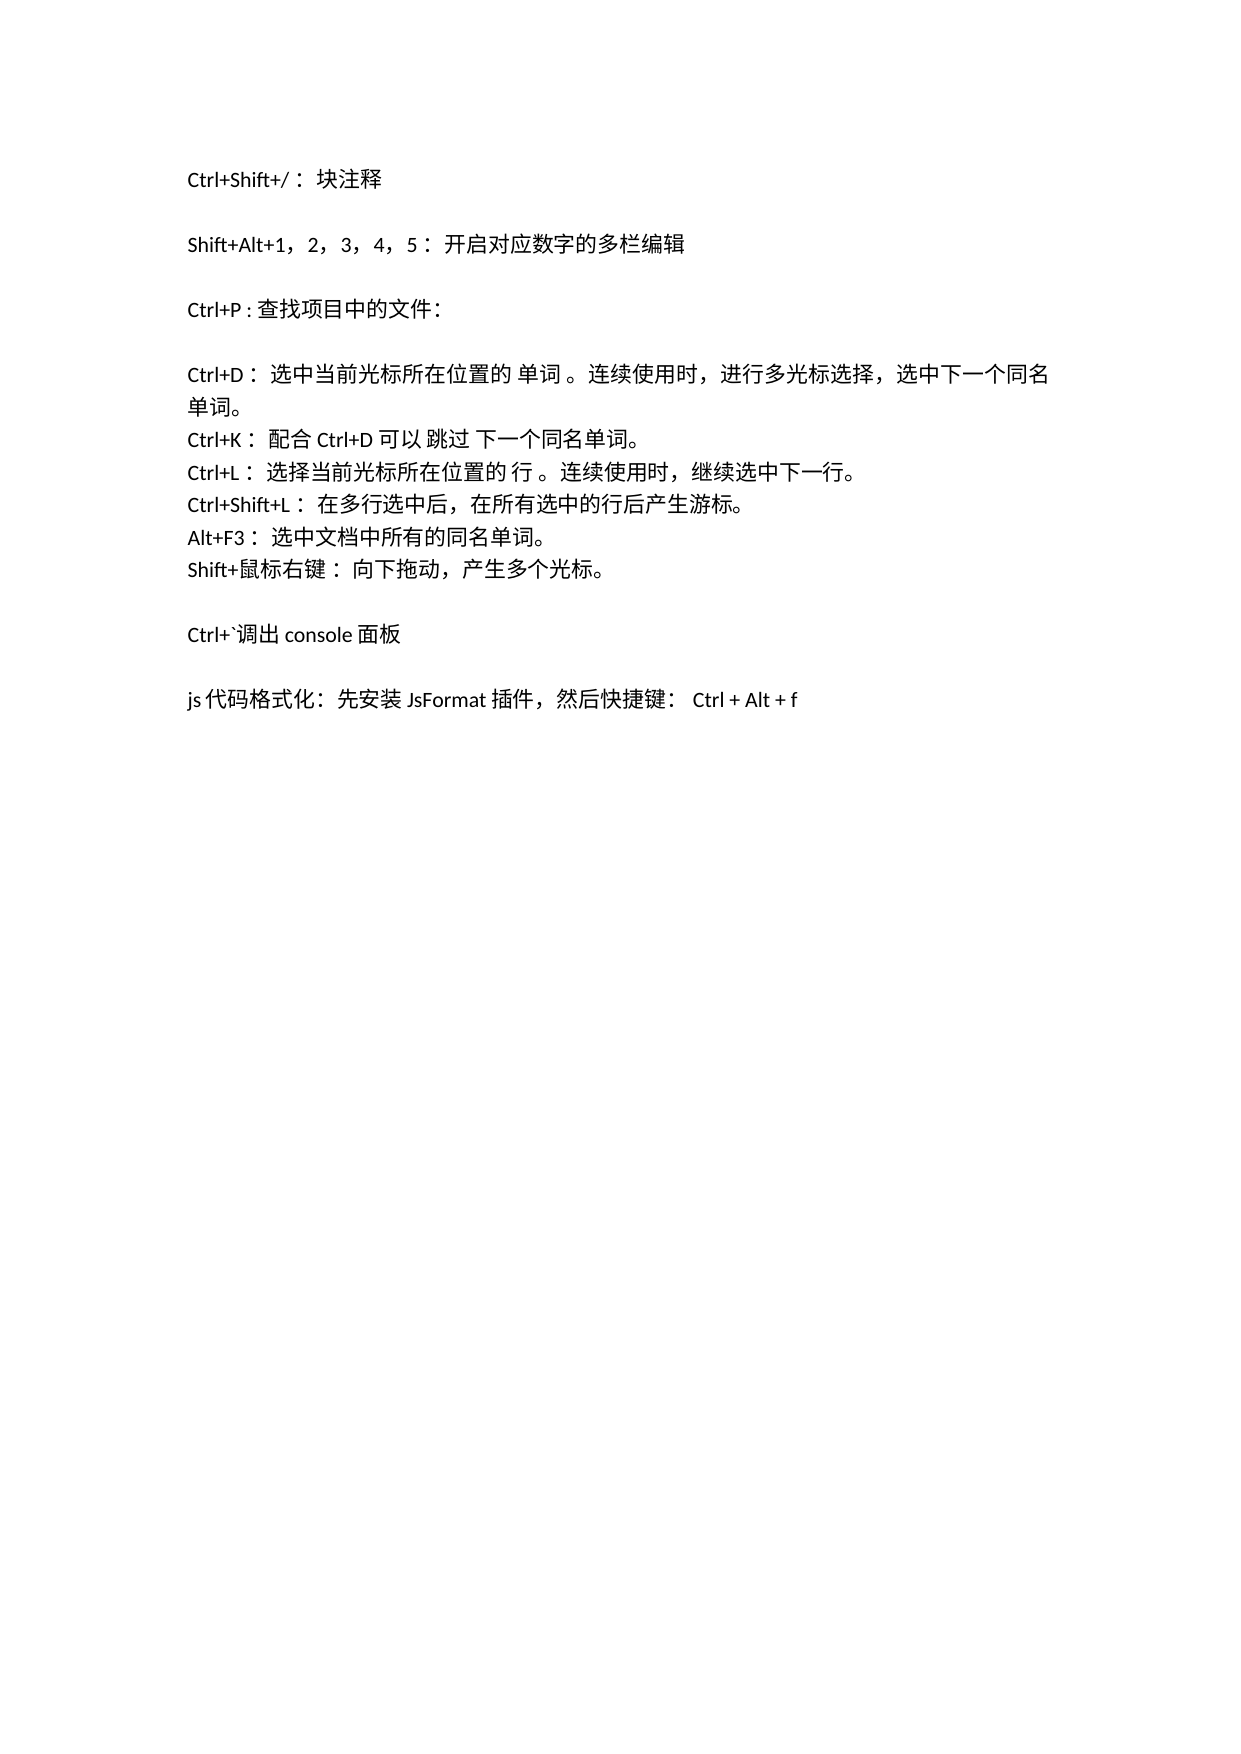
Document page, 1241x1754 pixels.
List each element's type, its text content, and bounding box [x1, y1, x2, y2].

text Shift+Alt+1，2，3，4，5 ：开启对应数字的多栏编辑 [187, 227, 1053, 259]
text Ctrl+`调出console面板 [187, 617, 1053, 649]
text js代码格式化：先安装JsFormat插件，然后快捷键： Ctrl + Alt + f [187, 682, 1053, 714]
text Ctrl+Shift+L ：在多行选中后，在所有选中的行后产生游标。 [187, 487, 1053, 519]
text Ctrl+D ：选中当前光标所在位置的 单词 。连续使用时，进行多光标选择，选中下一个同名单词。 [187, 357, 1053, 422]
text Ctrl+L ：选择当前光标所在位置的 行 。连续使用时，继续选中下一行。 [187, 454, 1053, 487]
text Ctrl+K ：配合 Ctrl+D 可以 跳过 下一个同名单词。 [187, 422, 1053, 454]
text Shift+鼠标右键 ：向下拖动，产生多个光标。 [187, 552, 1053, 584]
text Ctrl+Shift+/ ：块注释 [187, 162, 1053, 194]
text Alt+F3 ：选中文档中所有的同名单词。 [187, 519, 1053, 552]
text Ctrl+P : 查找项目中的文件： [187, 292, 1053, 324]
